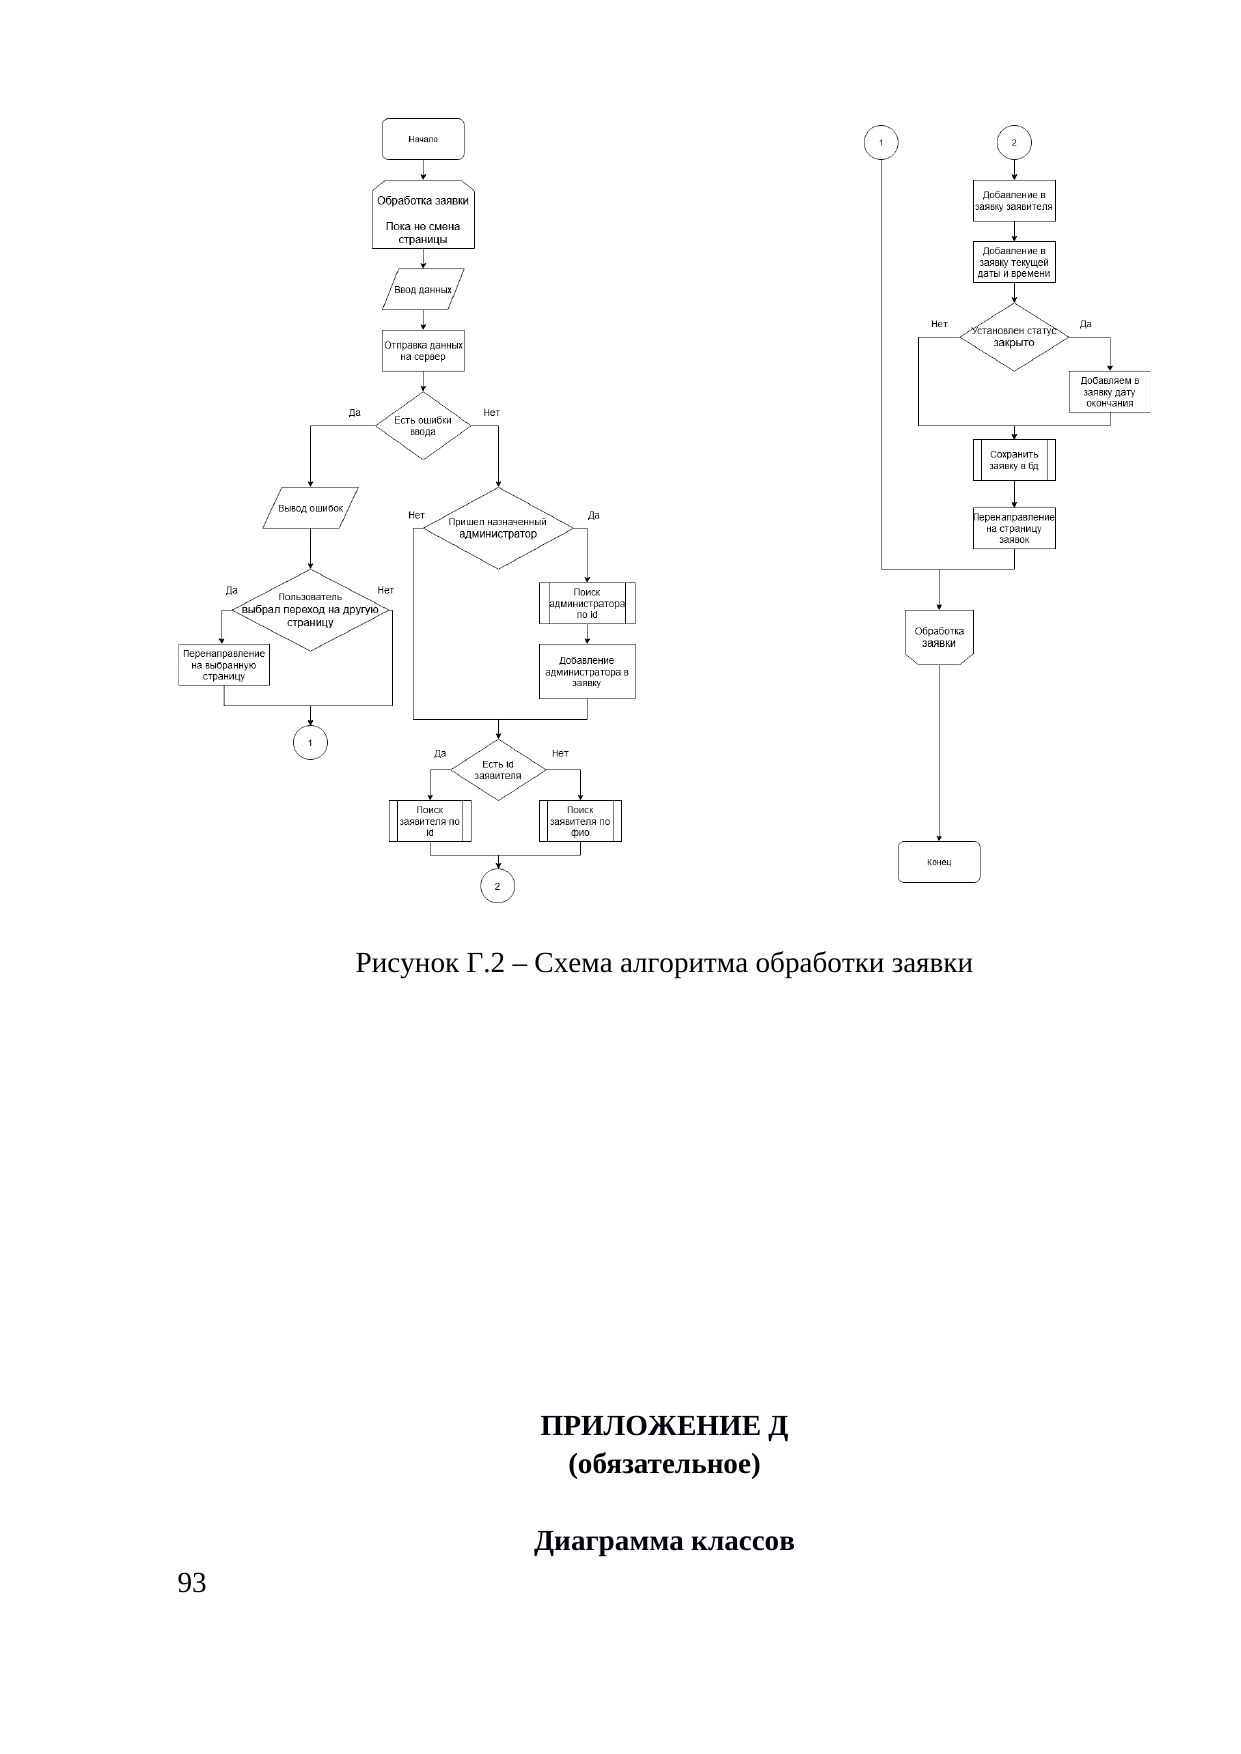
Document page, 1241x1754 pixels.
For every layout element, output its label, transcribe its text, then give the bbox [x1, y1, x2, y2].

text ПРИЛОЖЕНИЕ Д [177, 1408, 1152, 1441]
picture [178, 118, 1151, 903]
list Диаграмма классов [177, 1523, 1152, 1557]
text Рисунок Г.2 – Схема алгоритма обработки заявки [177, 945, 1152, 979]
text (обязательное) [177, 1446, 1152, 1480]
